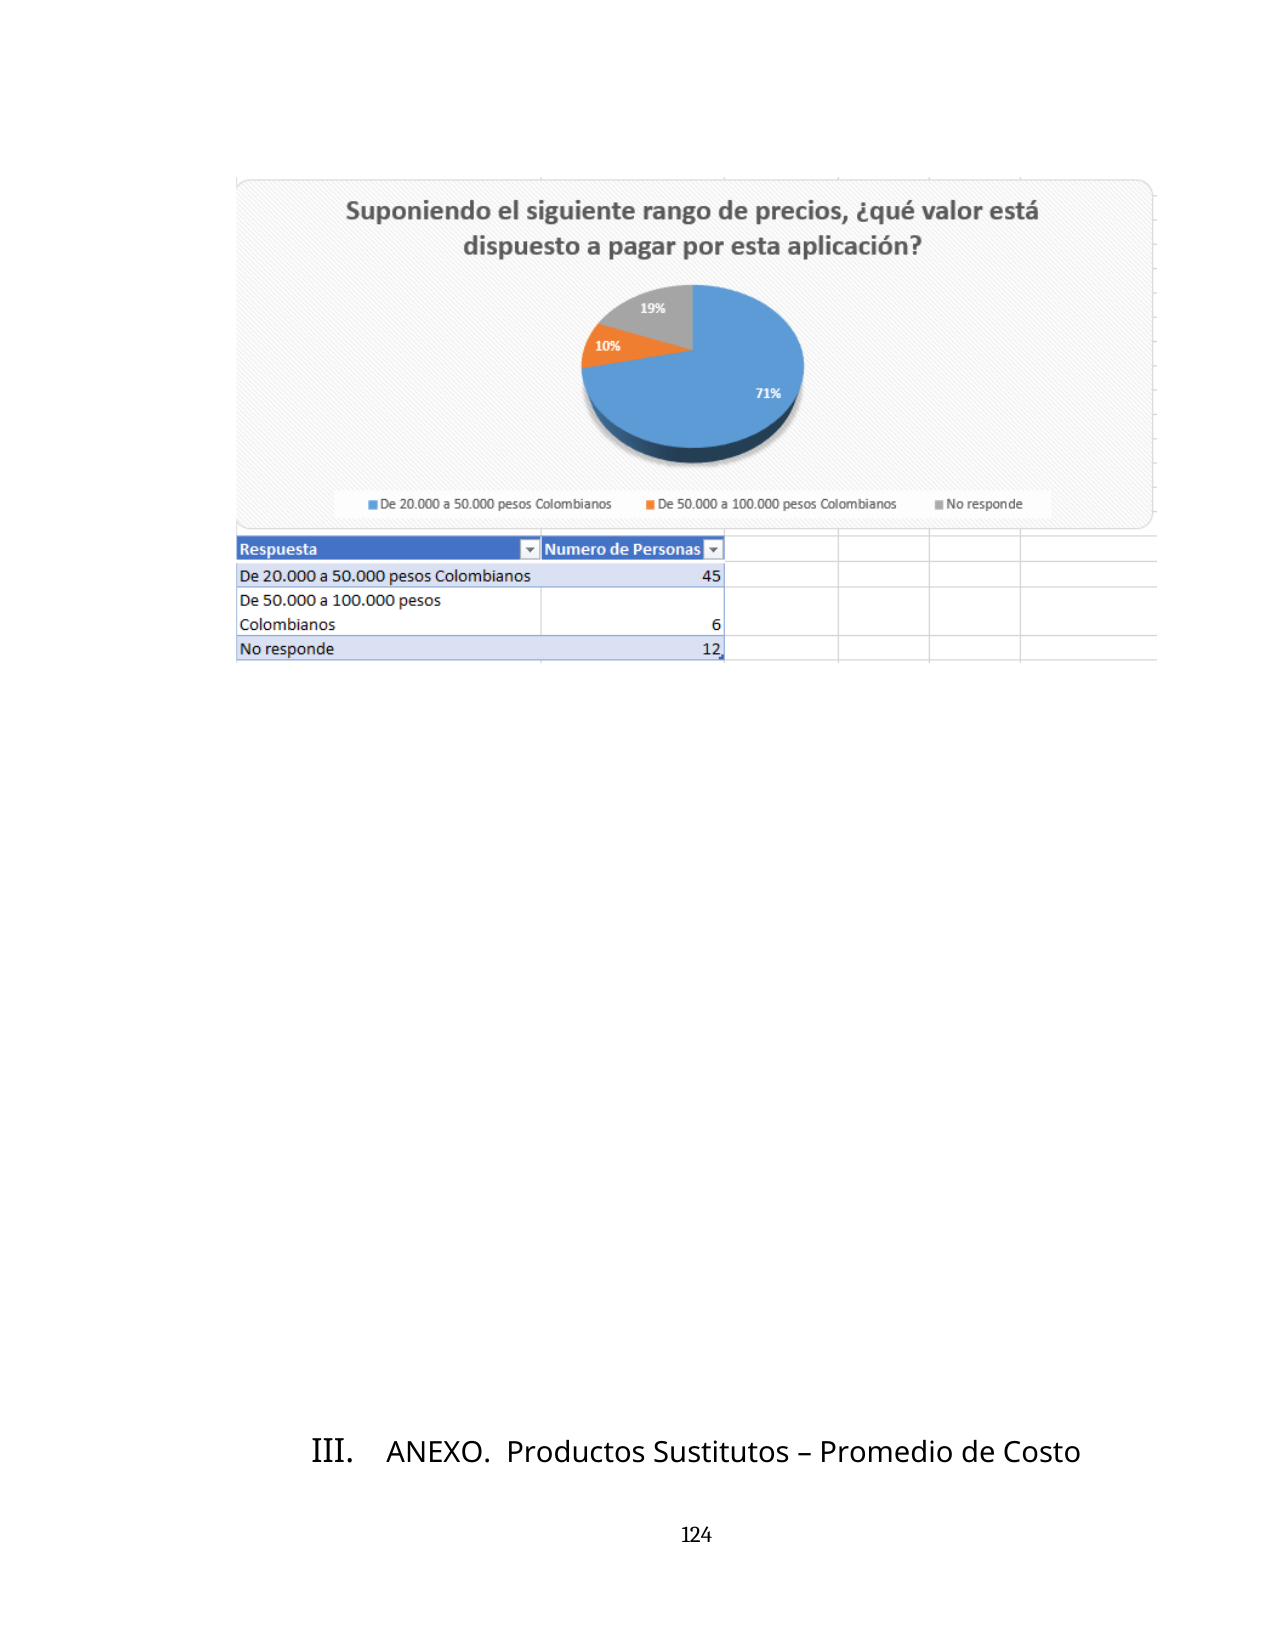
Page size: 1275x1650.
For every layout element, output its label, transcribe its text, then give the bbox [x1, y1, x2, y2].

list ANEXO. Productos Sustitutos – Promedio de Costo [311, 1427, 1157, 1472]
picture [236, 177, 1157, 663]
